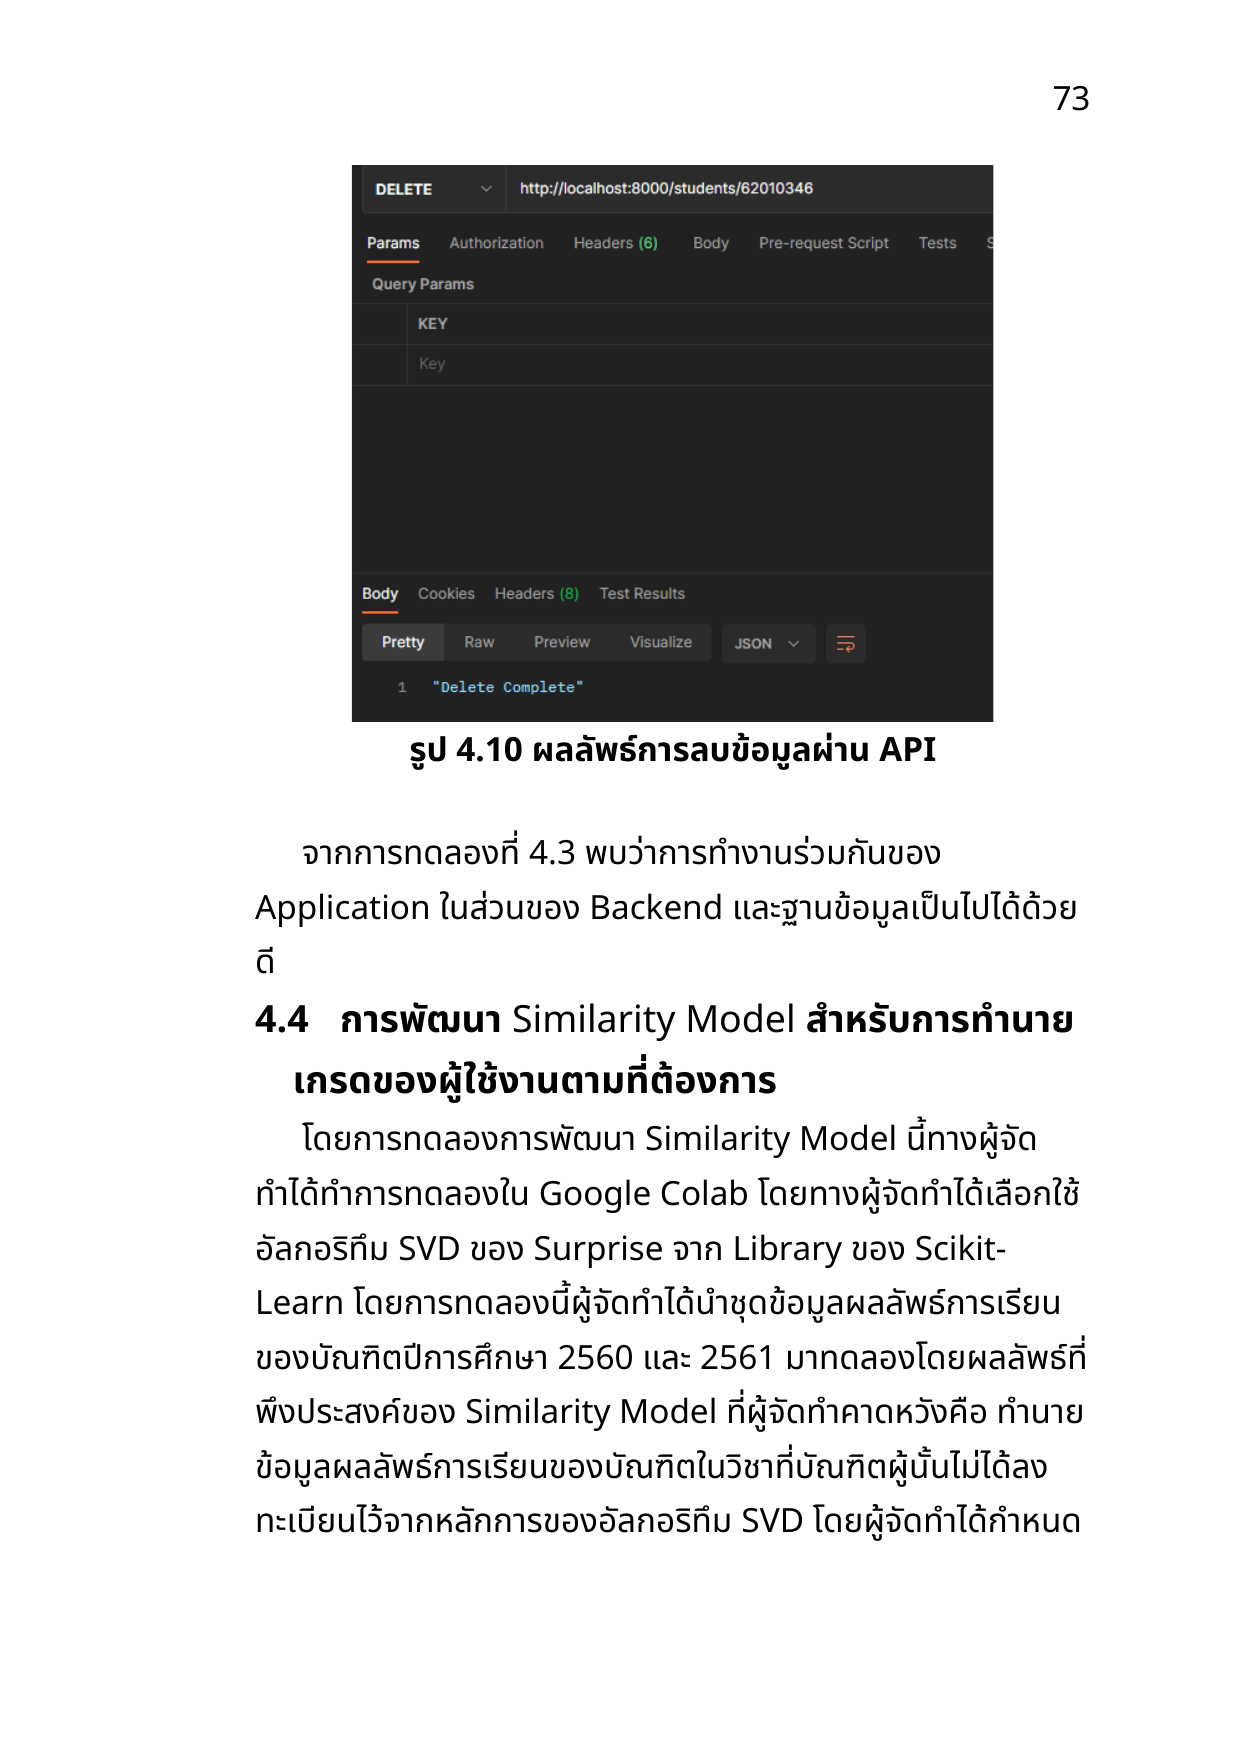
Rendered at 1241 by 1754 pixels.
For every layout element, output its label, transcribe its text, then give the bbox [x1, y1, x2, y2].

list การพัฒนา Similarity Model สำหรับการทำนายเกรดของผู้ใช้งานตามที่ต้องการ [255, 992, 1090, 1111]
picture [351, 165, 994, 722]
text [255, 1115, 1090, 1548]
text จากการทดลองที่ 4.3 พบว่าการทำงานร่วมกันของ Application ในส่วนของ Backend และฐานข้อมูลเป็นไปได้ด้วยดี [255, 829, 1090, 988]
text รูป 4.10 ผลลัพธ์การลบข้อมูลผ่าน API [255, 725, 1090, 776]
